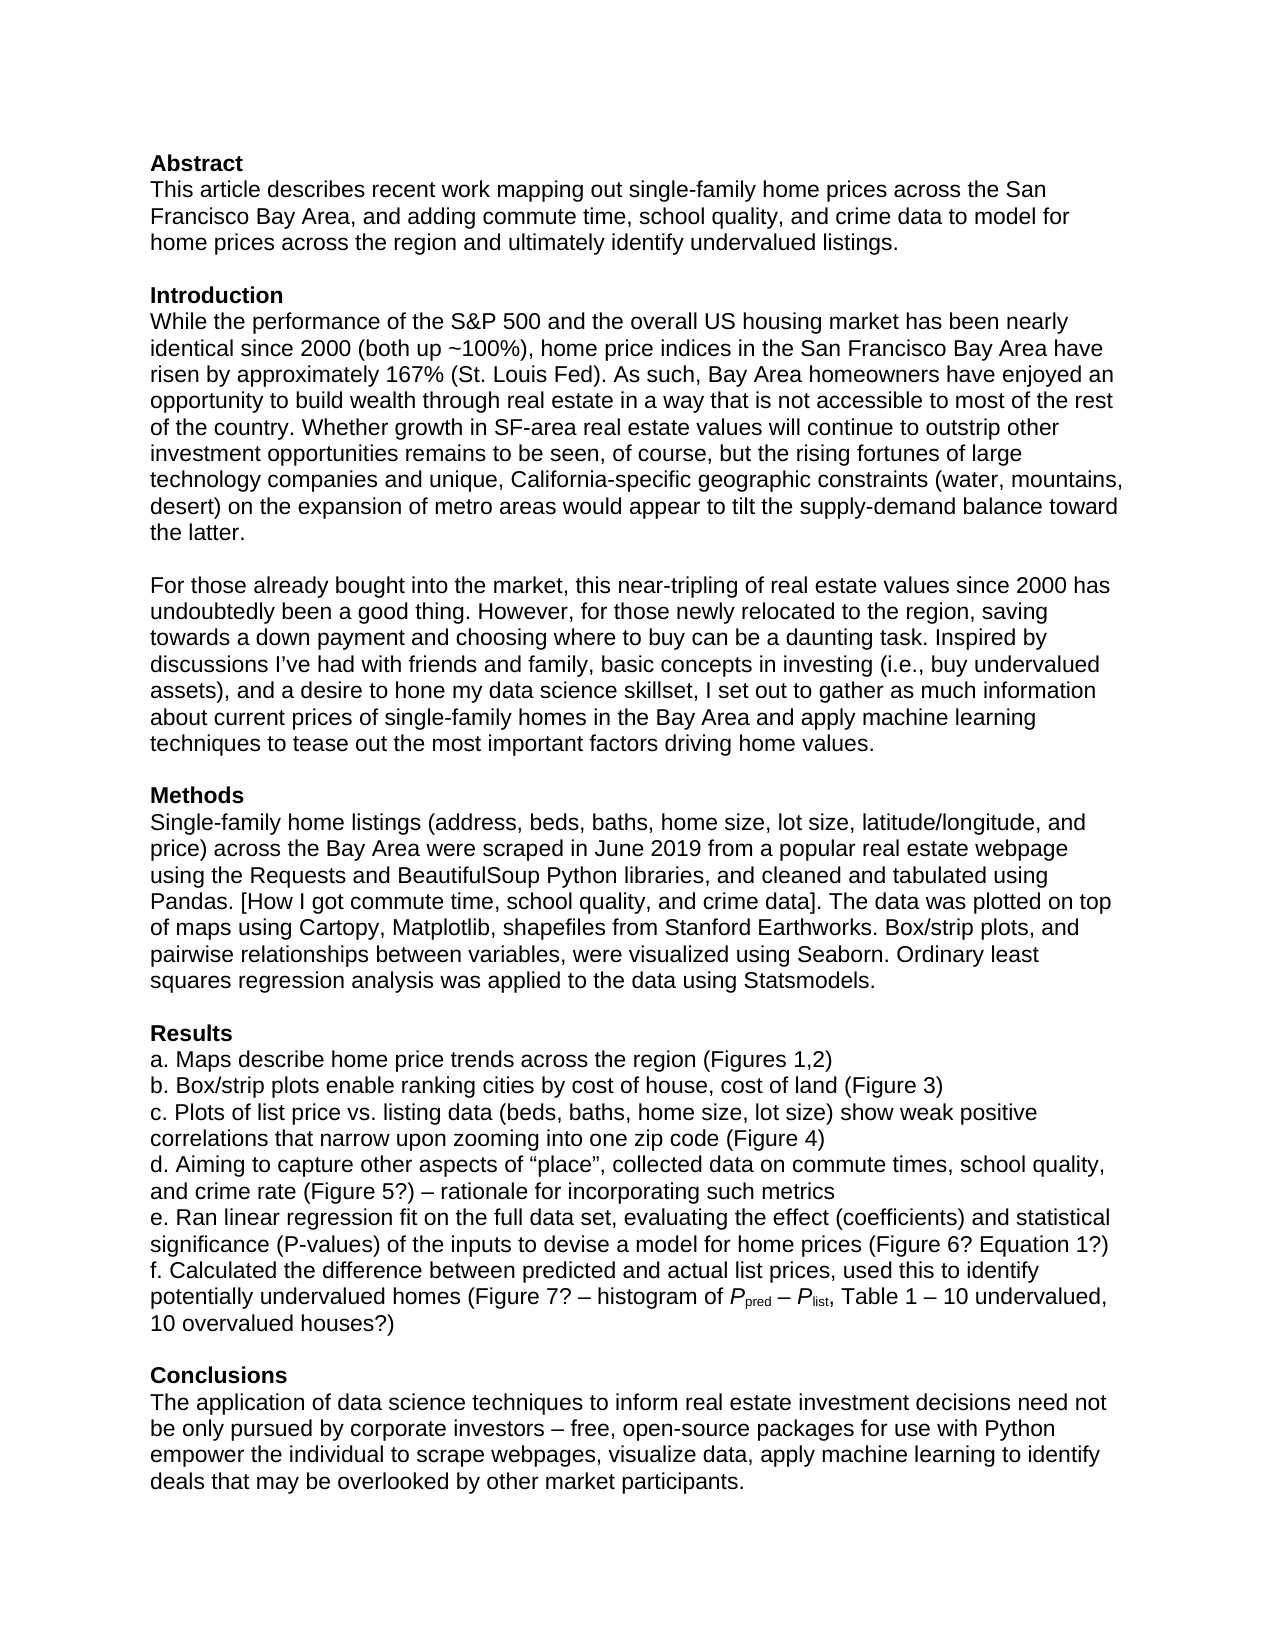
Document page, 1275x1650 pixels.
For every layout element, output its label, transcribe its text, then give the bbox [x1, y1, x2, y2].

text Introduction [150, 282, 1125, 308]
text d. Aiming to capture other aspects of “place”, collected data on commute times, school quality, and crime rate (Figure 5?) – rationale for incorporating such metrics [150, 1151, 1125, 1204]
text Conclusions [150, 1362, 1125, 1389]
text While the performance of the S&P 500 and the overall US housing market has been nearly identical since 2000 (both up ~100%), home price indices in the San Francisco Bay Area have risen by approximately 167% (St. Louis Fed). As such, Bay Area homeowners have enjoyed an opportunity to build wealth through real estate in a way that is not accessible to most of the rest of the country. Whether growth in SF-area real estate values will continue to outstrip other investment opportunities remains to be seen, of course, but the rising fortunes of large technology companies and unique, California-specific geographic constraints (water, mountains, desert) on the expansion of metro areas would appear to tilt the supply-demand balance toward the latter. [150, 308, 1125, 545]
text Single-family home listings (address, beds, baths, home size, lot size, latitude/longitude, and price) across the Bay Area were scraped in June 2019 from a popular real estate webpage using the Requests and BeautifulSoup Python libraries, and cleaned and tabulated using Pandas. [How I got commute time, school quality, and crime data]. The data was plotted on top of maps using Cartopy, Matplotlib, shapefiles from Stanford Earthworks. Box/strip plots, and pairwise relationships between variables, were visualized using Seaborn. Ordinary least squares regression analysis was applied to the data using Statsmodels. [150, 809, 1125, 993]
text Abstract [150, 150, 1125, 176]
text b. Box/strip plots enable ranking cities by cost of house, cost of land (Figure 3) [150, 1072, 1125, 1099]
text c. Plots of list price vs. listing data (beds, baths, home size, lot size) show weak positive correlations that narrow upon zooming into one zip code (Figure 4) [150, 1099, 1125, 1151]
text Methods [150, 782, 1125, 809]
text For those already bought into the market, this near-tripling of real estate values since 2000 has undoubtedly been a good thing. However, for those newly relocated to the region, saving towards a down payment and choosing where to buy can be a daunting task. Inspired by discussions I’ve had with friends and family, basic concepts in investing (i.e., buy undervalued assets), and a desire to hone my data science skillset, I set out to gather as much information about current prices of single-family homes in the Bay Area and apply machine learning techniques to tease out the most important factors driving home values. [150, 572, 1125, 756]
text The application of data science techniques to inform real estate investment decisions need not be only pursued by corporate investors – free, open-source packages for use with Python empower the individual to scrape webpages, visualize data, apply machine learning to identify deals that may be overlooked by other market participants. [150, 1389, 1125, 1494]
text e. Ran linear regression fit on the full data set, evaluating the effect (coefficients) and statistical significance (P-values) of the inputs to devise a model for home prices (Figure 6? Equation 1?) [150, 1204, 1125, 1257]
text This article describes recent work mapping out single-family home prices across the San Francisco Bay Area, and adding commute time, school quality, and crime data to model for home prices across the region and ultimately identify undervalued listings. [150, 176, 1125, 255]
text f. Calculated the difference between predicted and actual list prices, used this to identify potentially undervalued homes (Figure 7? – histogram of Ppred – Plist, Table 1 – 10 undervalued, 10 overvalued houses?) [150, 1257, 1125, 1336]
text Results [150, 1020, 1125, 1046]
text a. Maps describe home price trends across the region (Figures 1,2) [150, 1046, 1125, 1072]
